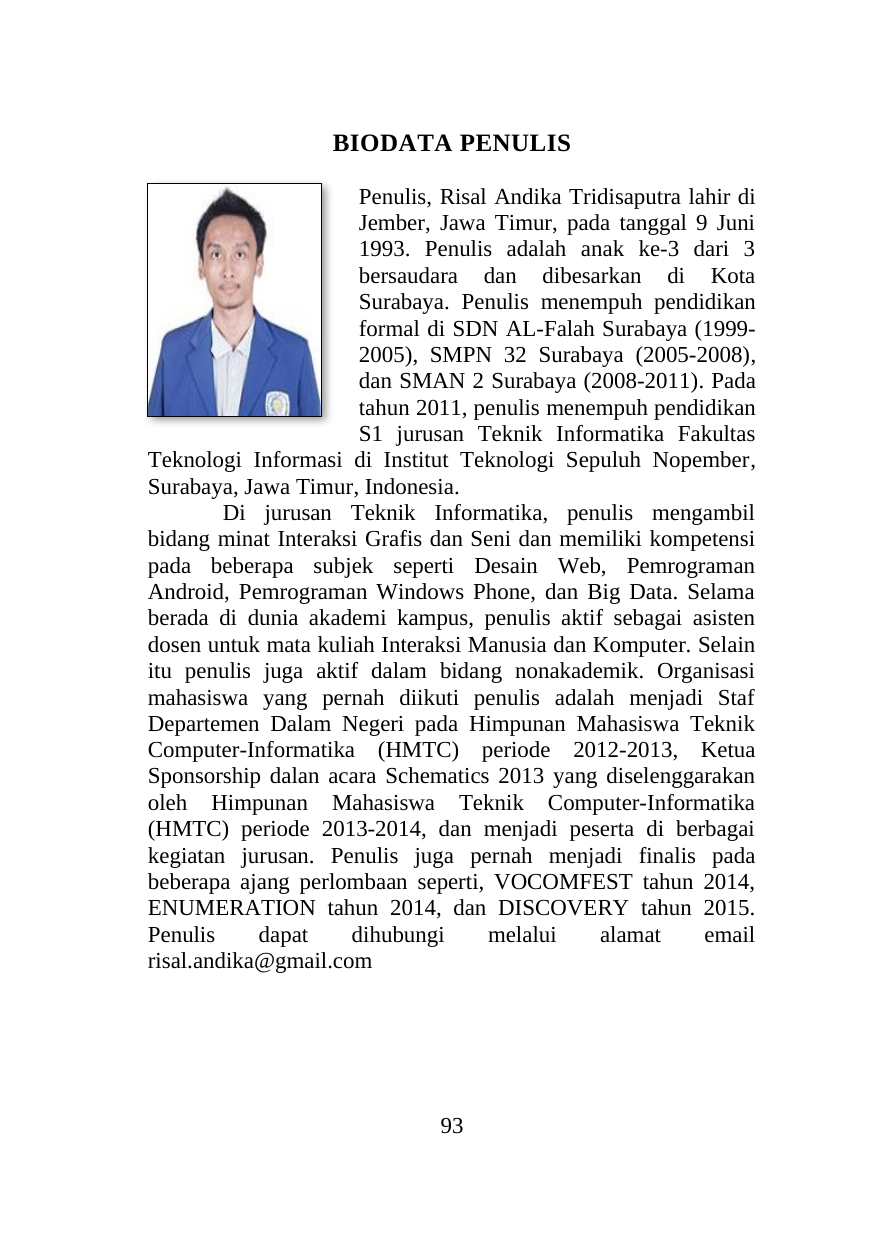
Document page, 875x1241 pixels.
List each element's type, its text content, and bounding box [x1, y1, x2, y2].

text Penulis, Risal Andika Tridisaputra lahir di Jember, Jawa Timur, pada tanggal 9 Juni 1993. Penulis adalah anak ke-3 dari 3 bersaudara dan dibesarkan di Kota Surabaya. Penulis menempuh pendidikan formal di SDN AL-Falah Surabaya (1999-2005), SMPN 32 Surabaya (2005-2008), dan SMAN 2 Surabaya (2008-2011). Pada tahun 2011, penulis menempuh pendidikan S1 jurusan Teknik Informatika Fakultas Teknologi Informasi di Institut Teknologi Sepuluh Nopember, Surabaya, Jawa Timur, Indonesia. [148, 183, 756, 499]
text Di jurusan Teknik Informatika, penulis mengambil bidang minat Interaksi Grafis dan Seni dan memiliki kompetensi pada beberapa subjek seperti Desain Web, Pemrograman Android, Pemrograman Windows Phone, dan Big Data. Selama berada di dunia akademi kampus, penulis aktif sebagai asisten dosen untuk mata kuliah Interaksi Manusia dan Komputer. Selain itu penulis juga aktif dalam bidang nonakademik. Organisasi mahasiswa yang pernah diikuti penulis adalah menjadi Staf Departemen Dalam Negeri pada Himpunan Mahasiswa Teknik Computer-Informatika (HMTC) periode 2012-2013, Ketua Sponsorship dalan acara Schematics 2013 yang diselenggarakan oleh Himpunan Mahasiswa Teknik Computer-Informatika (HMTC) periode 2013-2014, dan menjadi peserta di berbagai kegiatan jurusan. Penulis juga pernah menjadi finalis pada beberapa ajang perlombaan seperti, VOCOMFEST tahun 2014, ENUMERATION tahun 2014, dan DISCOVERY tahun 2015. Penulis dapat dihubungi melalui alamat email risal.andika@gmail.com [148, 499, 756, 973]
subtitle BIODATA PENULIS [148, 128, 756, 156]
picture [148, 184, 321, 416]
